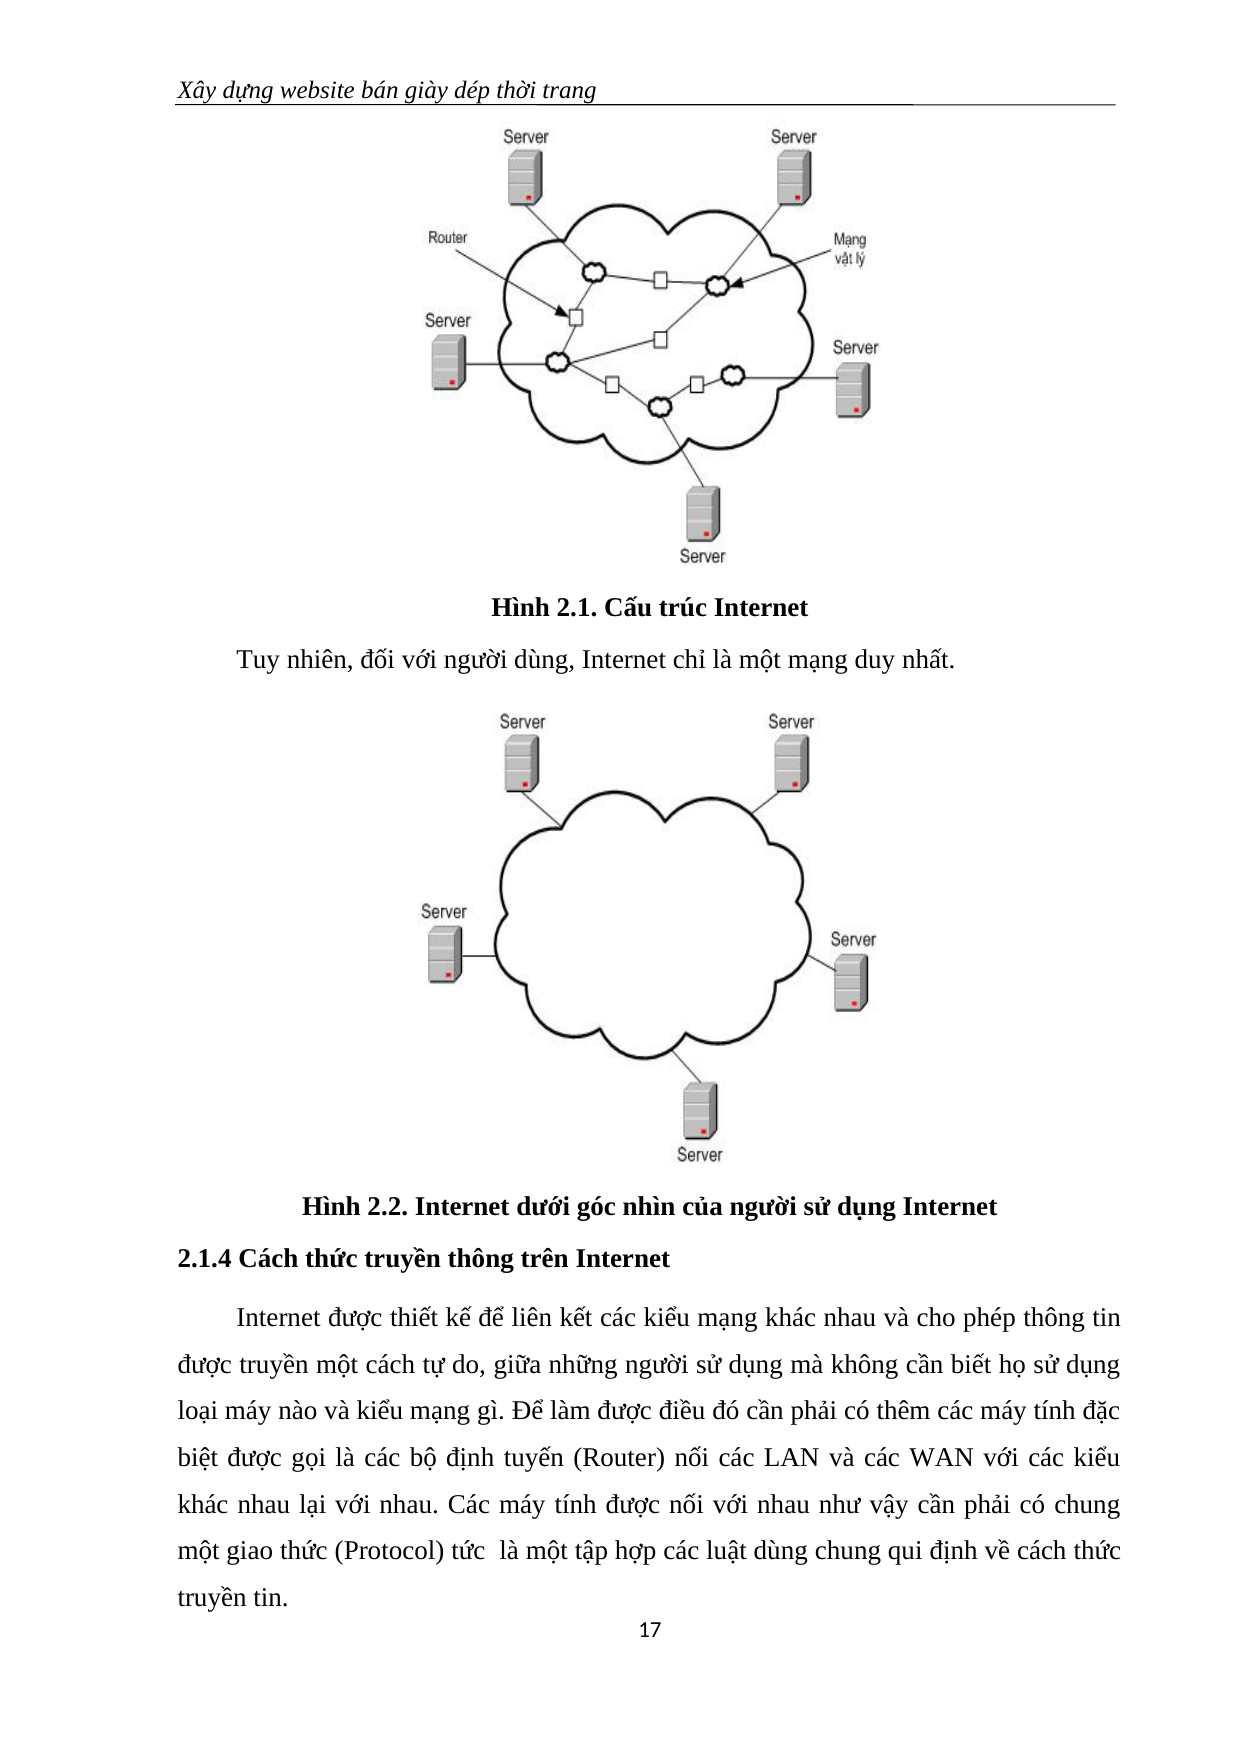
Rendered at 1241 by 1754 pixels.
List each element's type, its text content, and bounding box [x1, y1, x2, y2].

text 2.1.4 Cách thức truyền thông trên Internet [177, 1242, 1122, 1273]
text Tuy nhiên, đối với người dùng, Internet chỉ là một mạng duy nhất. [177, 643, 1122, 674]
text Hình 2.1. Cấu trúc Internet [177, 591, 1122, 623]
text Internet được thiết kế để liên kết các kiểu mạng khác nhau và cho phép thông tin được truyền một cách tự do, giữa những người sử dụng mà không cần biết họ sử dụng loại máy nào và kiểu mạng gì. Để làm được điều đó cần phải có thêm các máy tính đặc biệt được gọi là các bộ định tuyến (Router) nối các LAN và các WAN với các kiểu khác nhau lại với nhau. Các máy tính được nối với nhau như vậy cần phải có chung một giao thức (Protocol) tức là một tập hợp các luật dùng chung qui định về cách thức truyền tin. [177, 1301, 1122, 1612]
text Hình 2.2. Internet dưới góc nhìn của người sử dụng Internet [177, 1190, 1122, 1221]
